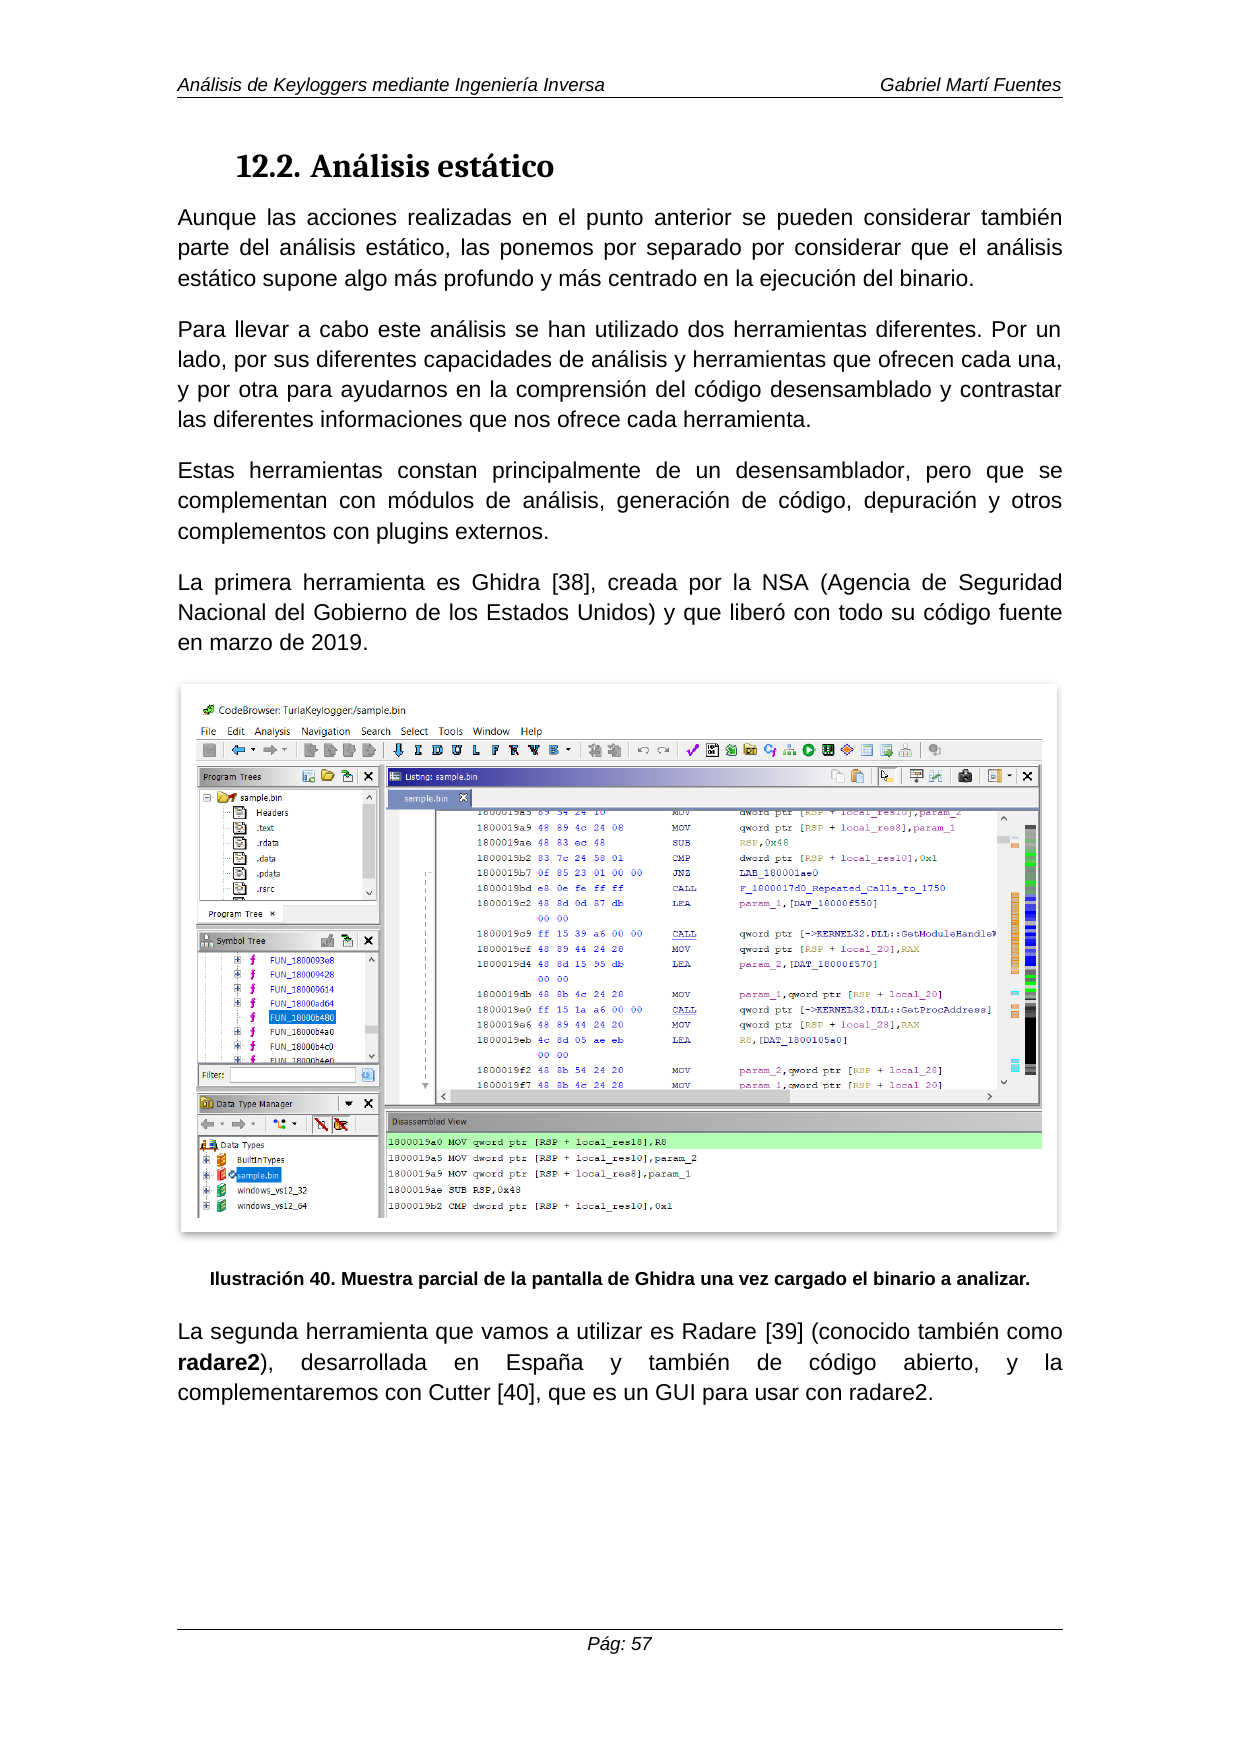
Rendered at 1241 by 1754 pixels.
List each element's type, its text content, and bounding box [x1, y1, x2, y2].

text La segunda herramienta que vamos a utilizar es Radare (conocido también como radare2), desarrollada en España y también de código abierto, y la complementaremos con Cutter , que es un GUI para usar con radare2. [177, 1318, 1063, 1405]
text Para llevar a cabo este análisis se han utilizado dos herramientas diferentes. Por un lado, por sus diferentes capacidades de análisis y herramientas que ofrecen cada una, y por otra para ayudarnos en la comprensión del código desensamblado y contrastar las diferentes informaciones que nos ofrece cada herramienta. [177, 316, 1063, 433]
text Ilustración 40. Muestra parcial de la pantalla de Ghidra una vez cargado el binario a analizar. [177, 1268, 1063, 1289]
picture [196, 699, 1042, 1218]
subtitle Análisis estático [236, 148, 1063, 186]
text La primera herramienta es Ghidra , creada por la NSA (Agencia de Seguridad Nacional del Gobierno de los Estados Unidos) y que liberó con todo su código fuente en marzo de 2019. [177, 569, 1063, 656]
text Estas herramientas constan principalmente de un desensamblador, pero que se complementan con módulos de análisis, generación de código, depuración y otros complementos con plugins externos. [177, 457, 1063, 544]
text Aunque las acciones realizadas en el punto anterior se pueden considerar también parte del análisis estático, las ponemos por separado por considerar que el análisis estático supone algo más profundo y más centrado en la ejecución del binario. [177, 204, 1063, 291]
